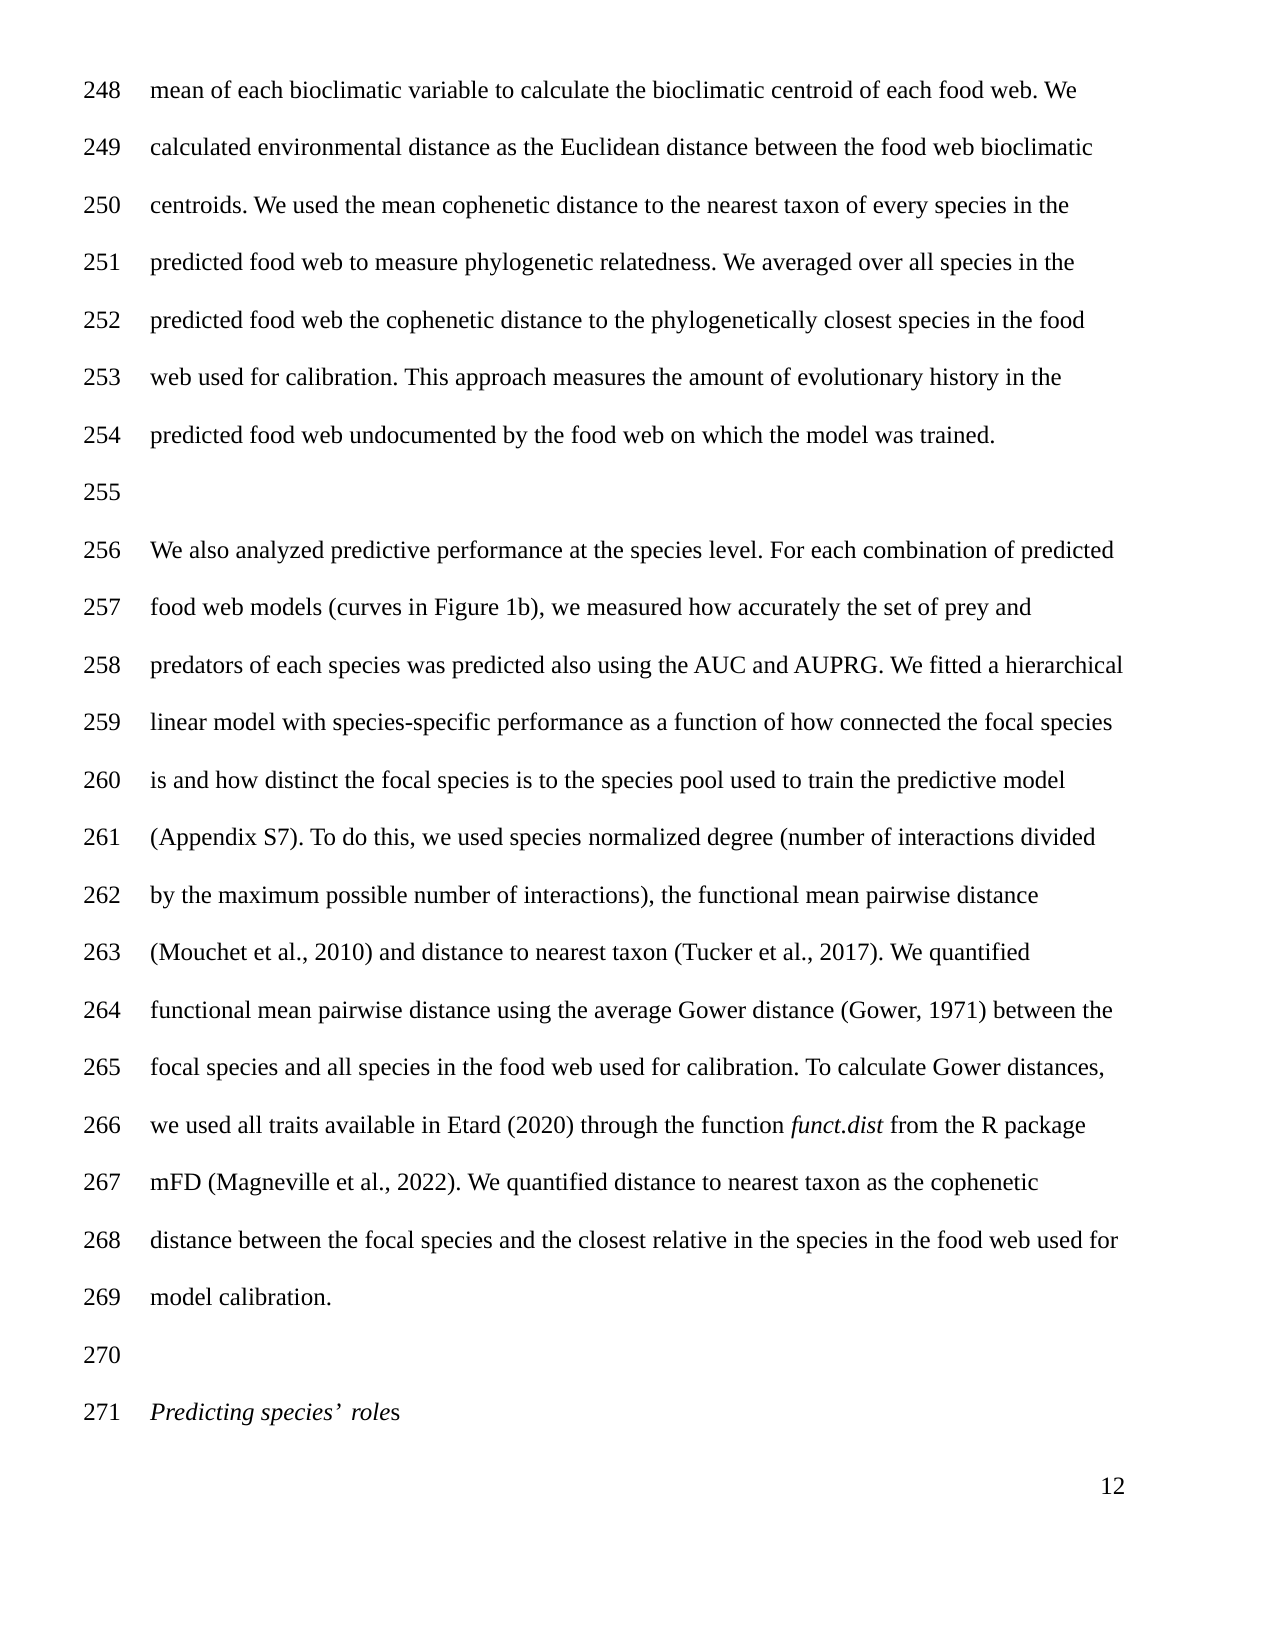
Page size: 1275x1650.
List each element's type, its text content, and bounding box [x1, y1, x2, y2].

text We also analyzed predictive performance at the species level. For each combination of predicted food web models (curves in Figure 1b), we measured how accurately the set of prey and predators of each species was predicted also using the AUC and AUPRG. We fitted a hierarchical linear model with species-specific performance as a function of how connected the focal species is and how distinct the focal species is to the species pool used to train the predictive model (Appendix S7). To do this, we used species normalized degree (number of interactions divided by the maximum possible number of interactions), the functional mean pairwise distance (Mouchet et al., 2010) and distance to nearest taxon (Tucker et al., 2017). We quantified functional mean pairwise distance using the average Gower distance (Gower, 1971) between the focal species and all species in the food web used for calibration. To calculate Gower distances, we used all traits available in Etard (2020) through the function funct.dist from the R package mFD (Magneville et al., 2022). We quantified distance to nearest taxon as the cophenetic distance between the focal species and the closest relative in the species in the food web used for model calibration. [150, 535, 1125, 1311]
text Predicting species’ roles [150, 1397, 1125, 1426]
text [150, 75, 1125, 449]
